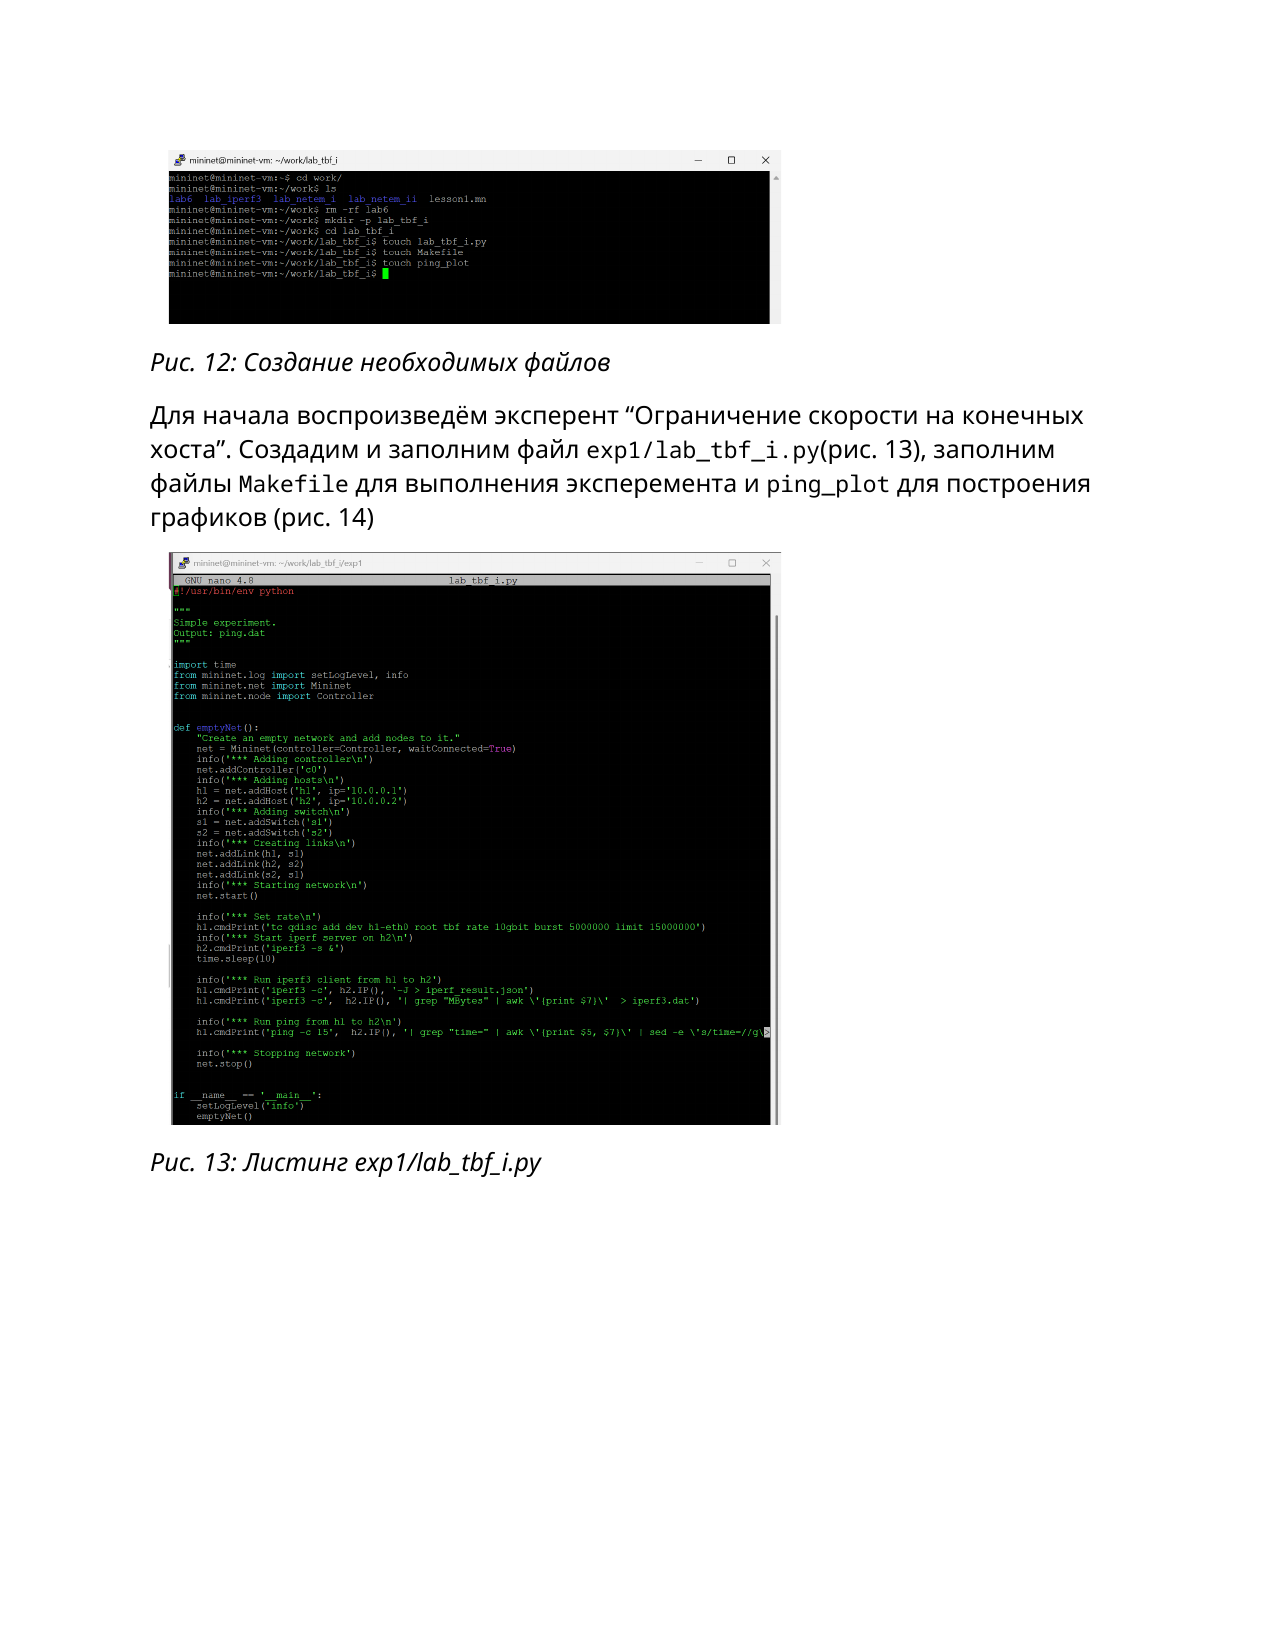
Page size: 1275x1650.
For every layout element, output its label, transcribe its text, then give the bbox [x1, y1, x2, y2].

text Для начала воспроизведём эксперент “Ограничение скорости на конечных хоста”. Создадим и заполним файл exp1/lab_tbf_i.py(рис. 13), заполним файлы Makefile для выполнения эксперемента и ping_plot для построения графиков (рис. 14) [150, 397, 1125, 533]
picture [168, 150, 782, 324]
text Рис. 13: Лиcтинг exp1/lab_tbf_i.py [150, 1145, 1125, 1179]
picture [168, 552, 782, 1125]
text Рис. 12: Создание необходимых файлов [150, 344, 1125, 378]
